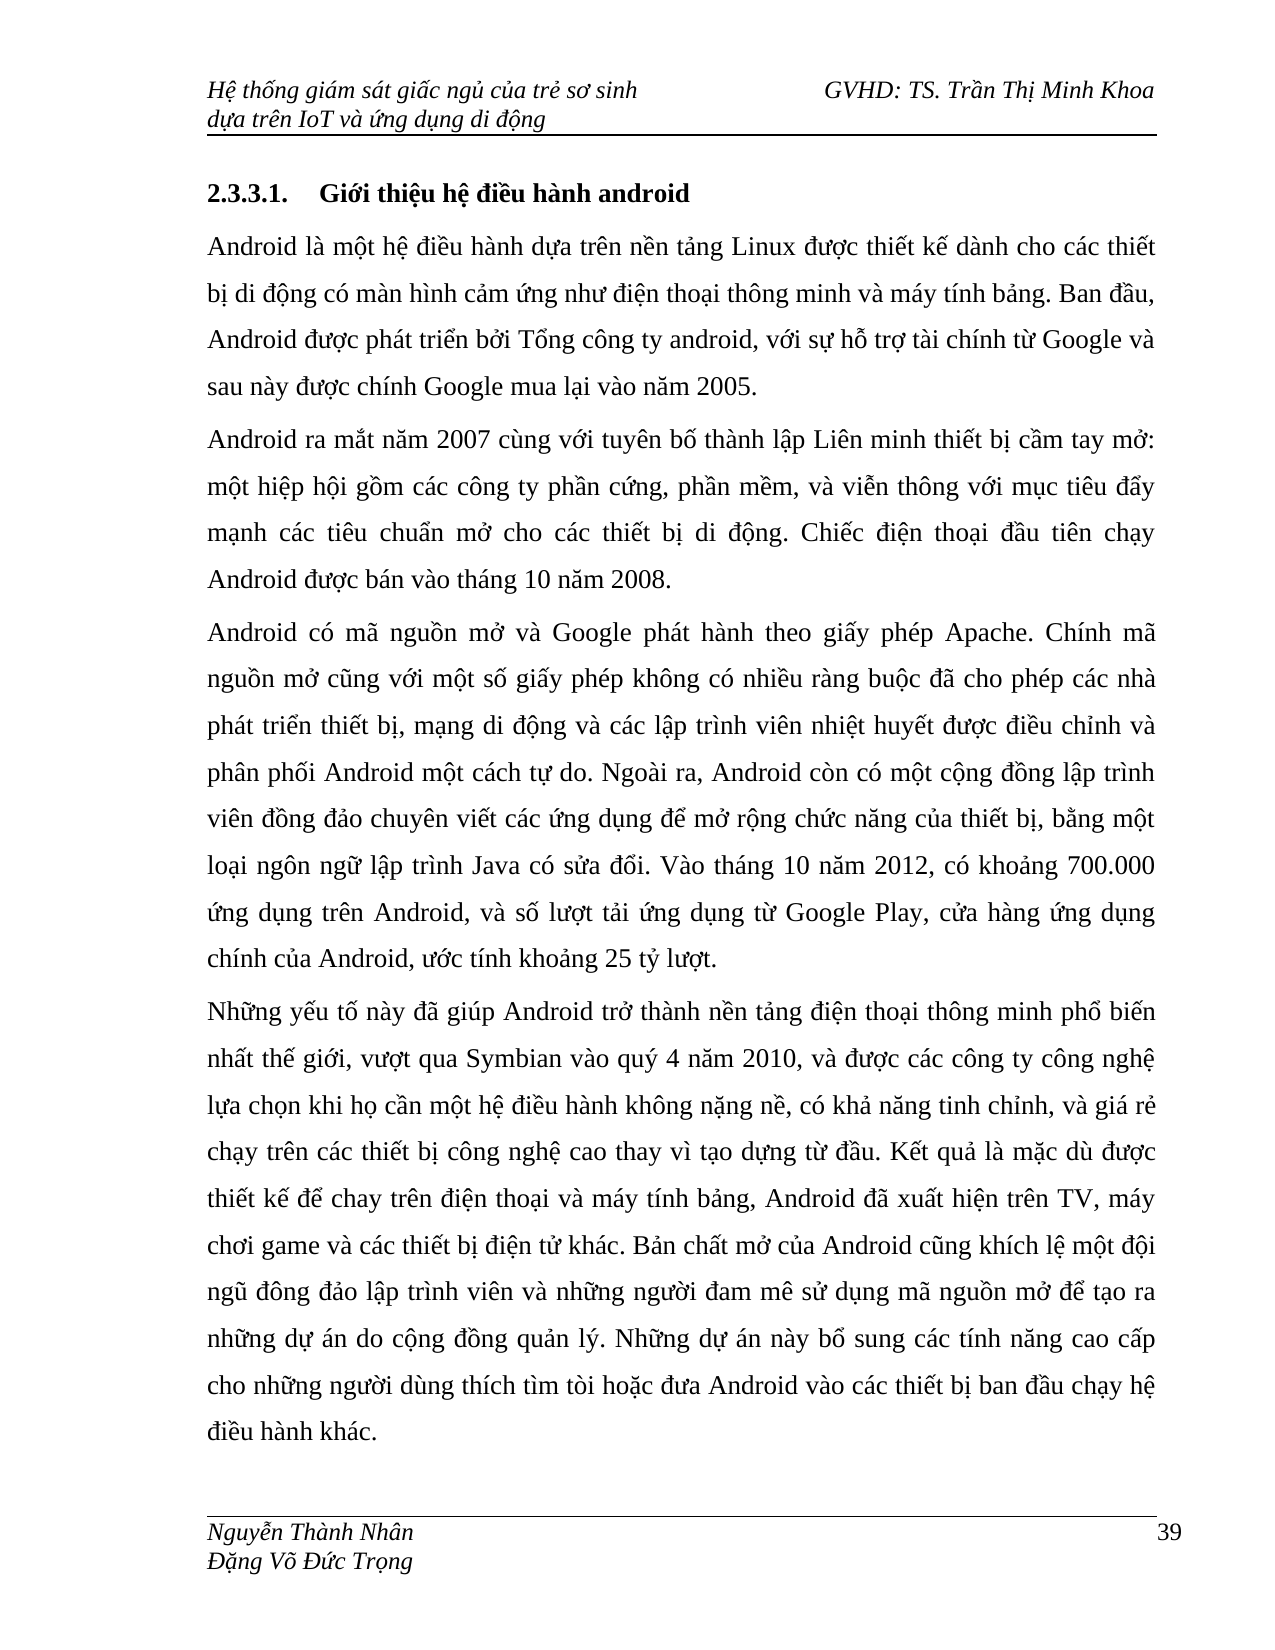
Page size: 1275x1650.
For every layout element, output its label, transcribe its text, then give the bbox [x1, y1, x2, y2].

text Android ra mắt năm 2007 cùng với tuyên bố thành lập Liên minh thiết bị cầm tay mở: một hiệp hội gồm các công ty phần cứng, phần mềm, và viễn thông với mục tiêu đẩy mạnh các tiêu chuẩn mở cho các thiết bị di động. Chiếc điện thoại đầu tiên chạy Android được bán vào tháng 10 năm 2008. [207, 423, 1157, 594]
text Android có mã nguồn mở và Google phát hành theo giấy phép Apache. Chính mã nguồn mở cũng với một số giấy phép không có nhiều ràng buộc đã cho phép các nhà phát triển thiết bị, mạng di động và các lập trình viên nhiệt huyết được điều chỉnh và phân phối Android một cách tự do. Ngoài ra, Android còn có một cộng đồng lập trình viên đồng đảo chuyên viết các ứng dụng để mở rộng chức năng của thiết bị, bằng một loại ngôn ngữ lập trình Java có sửa đổi. Vào tháng 10 năm 2012, có khoảng 700.000 ứng dụng trên Android, và số lượt tải ứng dụng từ Google Play, cửa hàng ứng dụng chính của Android, ước tính khoảng 25 tỷ lượt. [207, 616, 1157, 974]
list Giới thiệu hệ điều hành android [207, 177, 1157, 208]
text Những yếu tố này đã giúp Android trở thành nền tảng điện thoại thông minh phổ biến nhất thế giới, vượt qua Symbian vào quý 4 năm 2010, và được các công ty công nghệ lựa chọn khi họ cần một hệ điều hành không nặng nề, có khả năng tinh chỉnh, và giá rẻ chạy trên các thiết bị công nghệ cao thay vì tạo dựng từ đầu. Kết quả là mặc dù được thiết kế để chay trên điện thoại và máy tính bảng, Android đã xuất hiện trên TV, máy chơi game và các thiết bị điện tử khác. Bản chất mở của Android cũng khích lệ một đội ngũ đông đảo lập trình viên và những người đam mê sử dụng mã nguồn mở để tạo ra những dự án do cộng đồng quản lý. Những dự án này bổ sung các tính năng cao cấp cho những người dùng thích tìm tòi hoặc đưa Android vào các thiết bị ban đầu chạy hệ điều hành khác. [207, 996, 1157, 1447]
text Android là một hệ điều hành dựa trên nền tảng Linux được thiết kế dành cho các thiết bị di động có màn hình cảm ứng như điện thoại thông minh và máy tính bảng. Ban đầu, Android được phát triển bởi Tổng công ty android, với sự hỗ trợ tài chính từ Google và sau này được chính Google mua lại vào năm 2005. [207, 230, 1157, 401]
